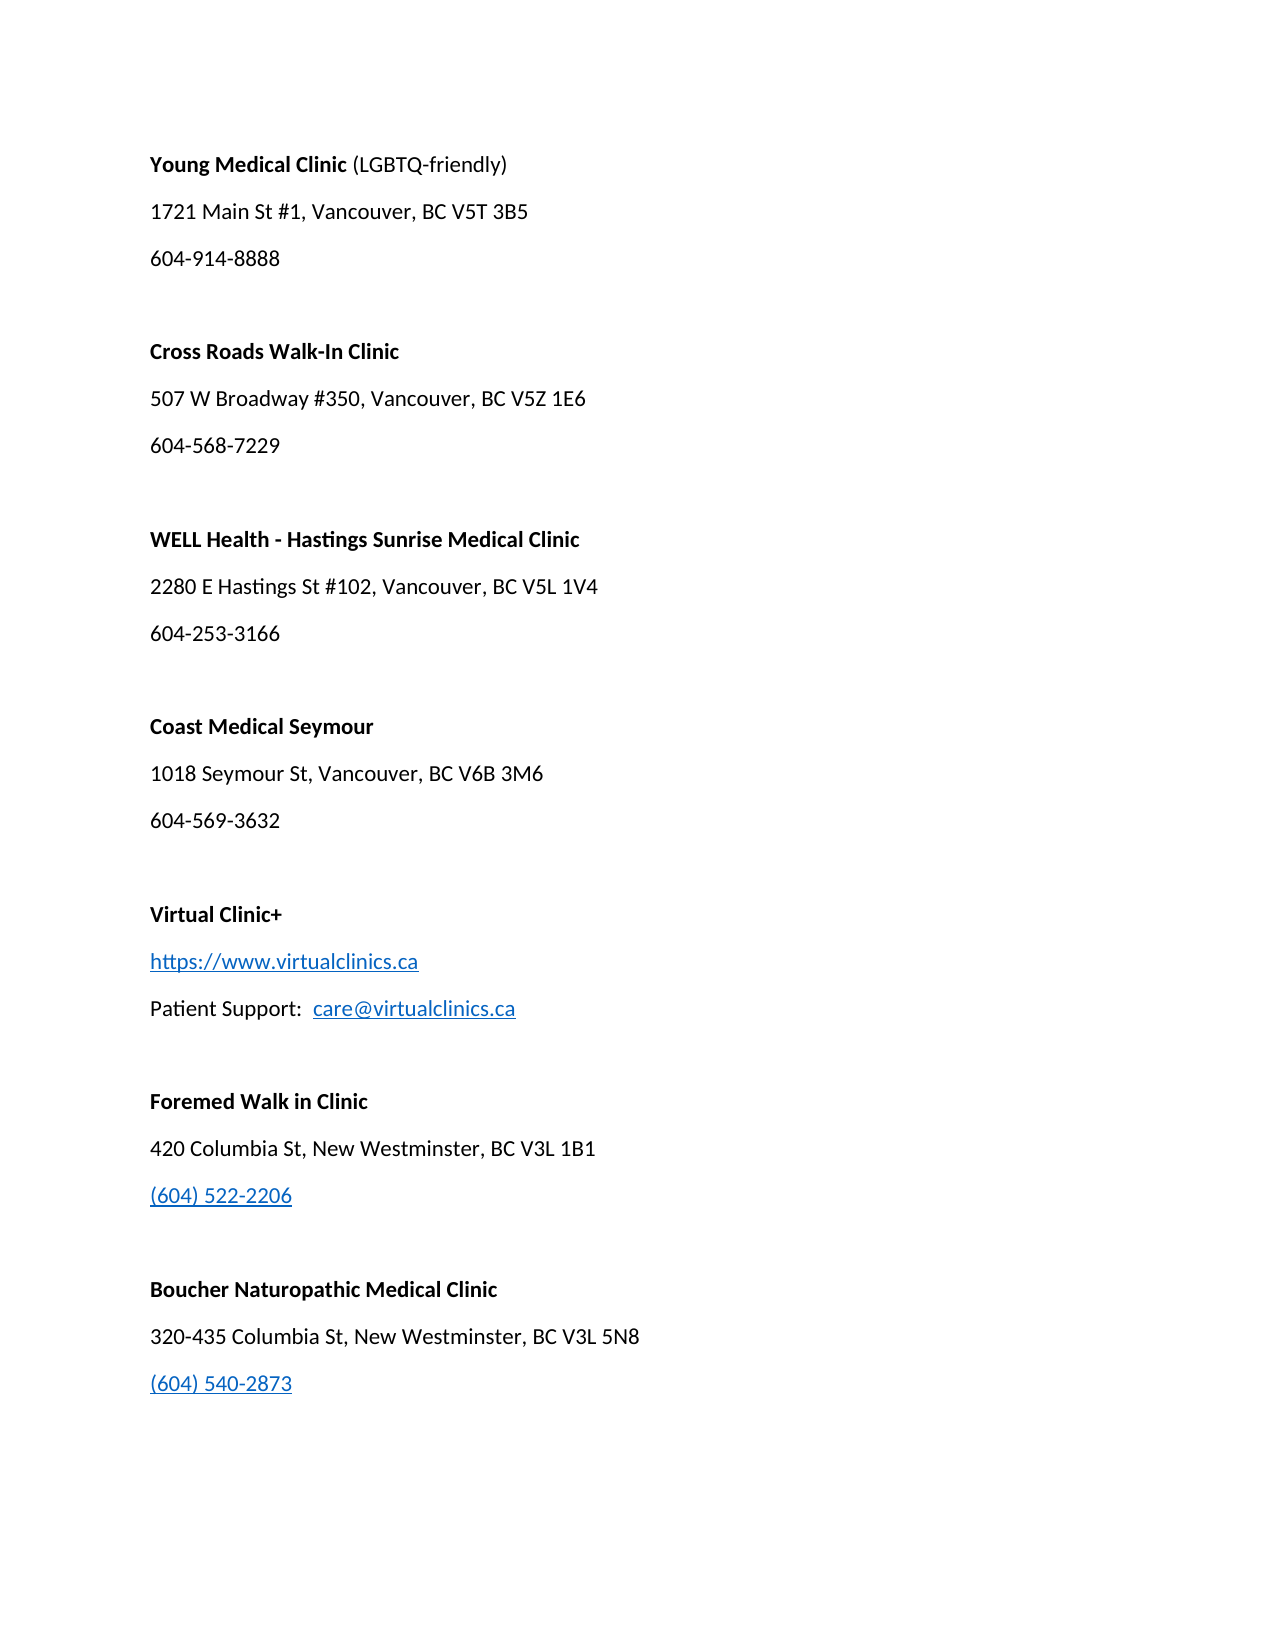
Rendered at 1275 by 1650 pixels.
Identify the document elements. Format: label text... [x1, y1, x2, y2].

text Virtual Clinic+ [150, 900, 1125, 928]
text 604-253-3166 [150, 619, 1125, 647]
text Foremed Walk in Clinic [150, 1087, 1125, 1116]
text Young Medical Clinic (LGBTQ-friendly) [150, 150, 1125, 178]
text Cross Roads Walk-In Clinic [150, 337, 1125, 366]
text 604-914-8888 [150, 244, 1125, 272]
text Patient Support: care@virtualclinics.ca [150, 994, 1125, 1022]
text Boucher Naturopathic Medical Clinic [150, 1275, 1125, 1303]
text 604-569-3632 [150, 806, 1125, 834]
text (604) 522-2206 [150, 1181, 1125, 1209]
text 604-568-7229 [150, 431, 1125, 459]
text https://www.virtualclinics.ca [150, 947, 1125, 975]
text 1721 Main St #1, Vancouver, BC V5T 3B5 [150, 197, 1125, 225]
text Coast Medical Seymour [150, 712, 1125, 741]
text 2280 E Hastings St #102, Vancouver, BC V5L 1V4 [150, 572, 1125, 600]
text (604) 540-2873 [150, 1369, 1125, 1397]
text 420 Columbia St, New Westminster, BC V3L 1B1 [150, 1134, 1125, 1162]
text 320-435 Columbia St, New Westminster, BC V3L 5N8 [150, 1322, 1125, 1350]
text 507 W Broadway #350, Vancouver, BC V5Z 1E6 [150, 384, 1125, 412]
text WELL Health - Hastings Sunrise Medical Clinic [150, 525, 1125, 553]
text 1018 Seymour St, Vancouver, BC V6B 3M6 [150, 759, 1125, 787]
